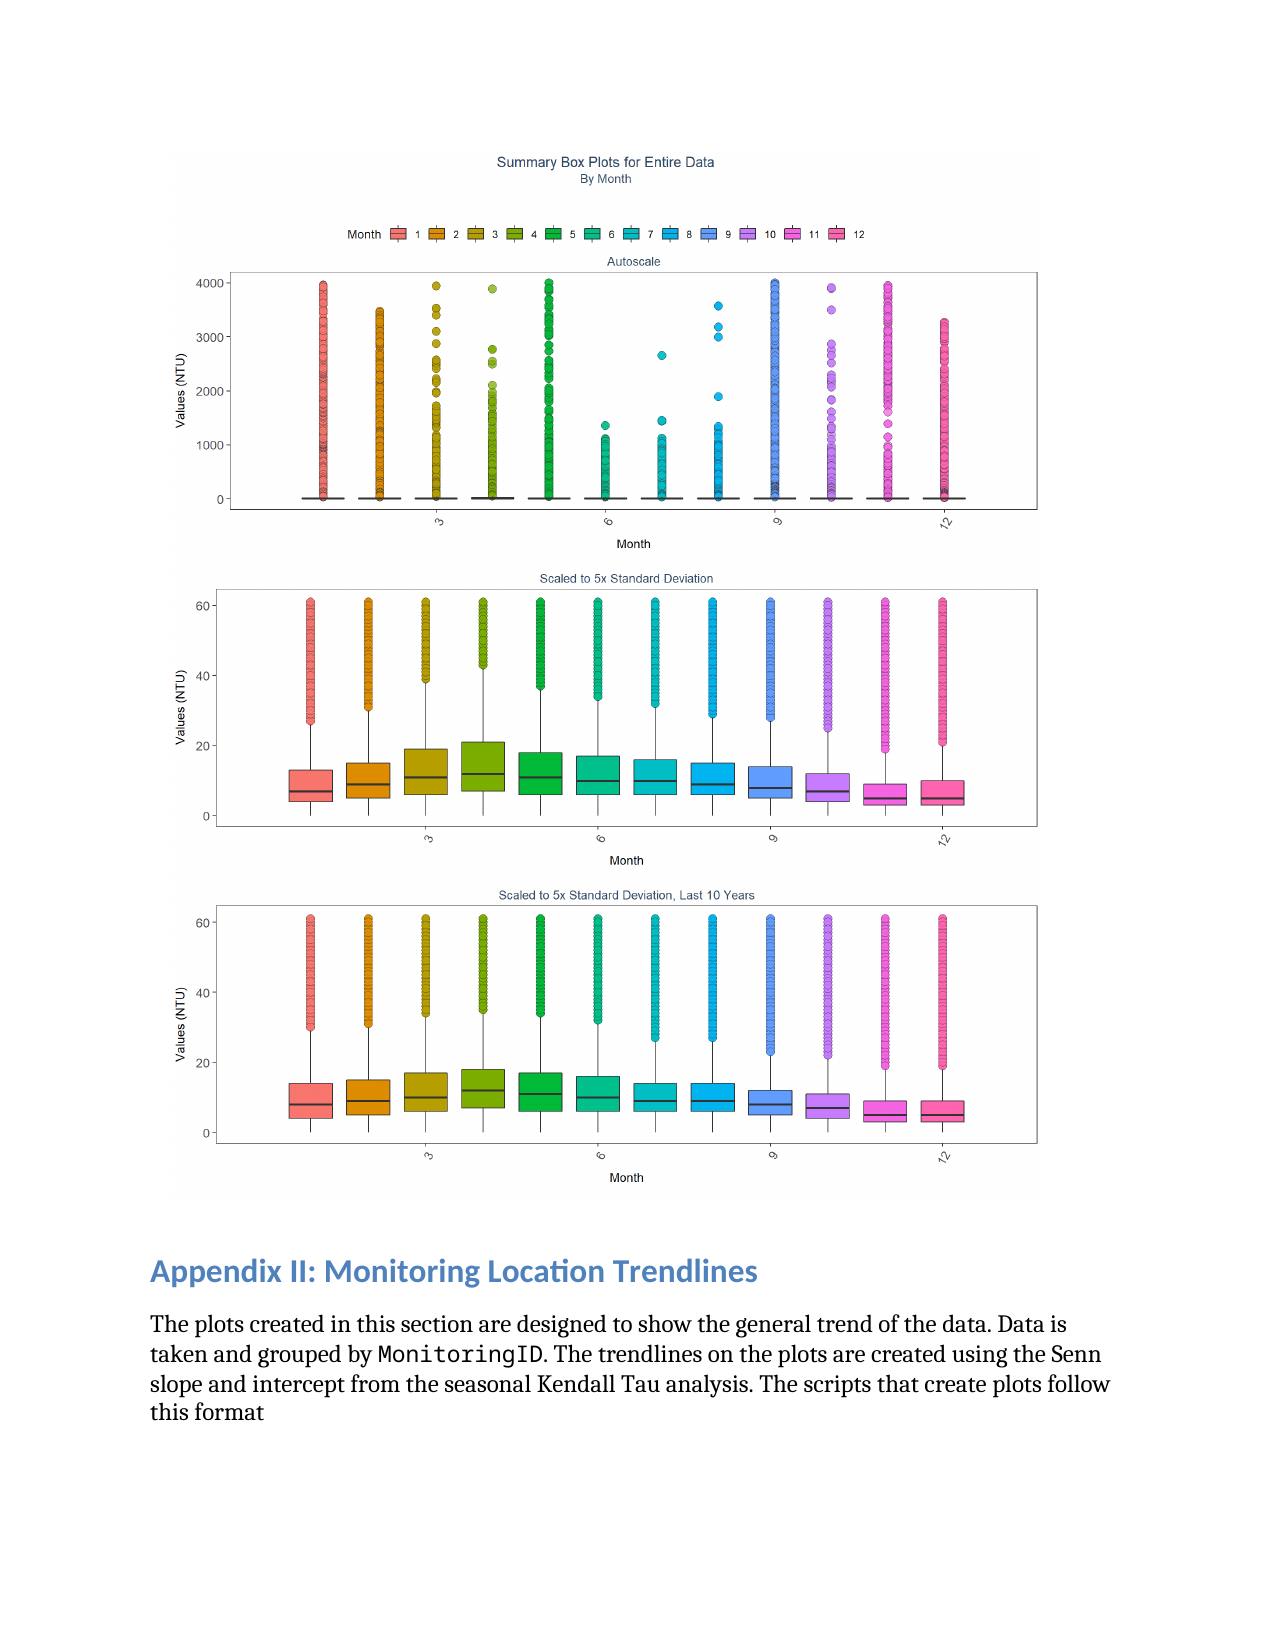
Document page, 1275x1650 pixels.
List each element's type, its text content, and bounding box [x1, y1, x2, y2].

subtitle Appendix II: Monitoring Location Trendlines [150, 1250, 1125, 1291]
text The plots created in this section are designed to show the general trend of the data. Data is taken and grouped by MonitoringID. The trendlines on the plots are created using the Senn slope and intercept from the seasonal Kendall Tau analysis. The scripts that create plots follow this format [150, 1309, 1125, 1427]
picture [168, 150, 1044, 1200]
